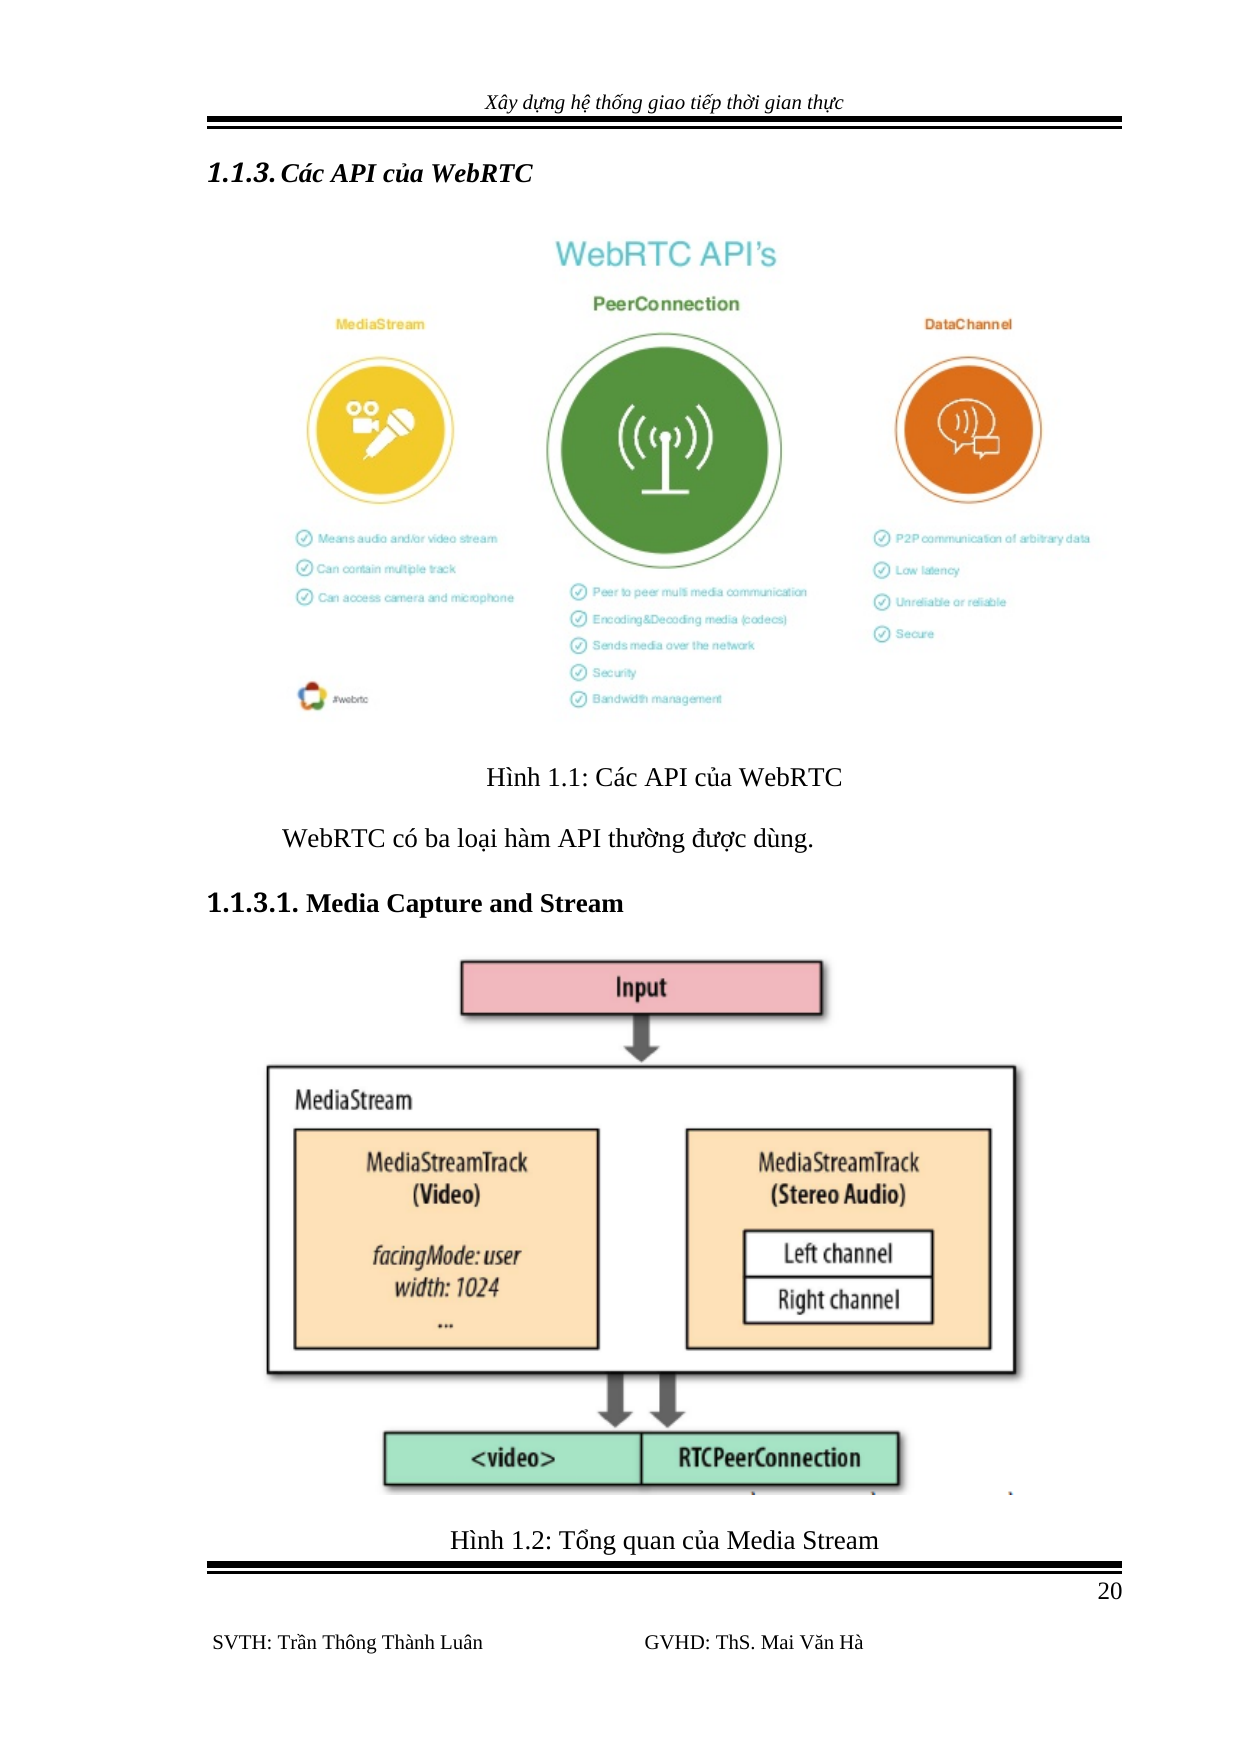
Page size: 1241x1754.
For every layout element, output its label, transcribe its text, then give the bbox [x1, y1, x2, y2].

subtitle Media Capture and Stream [207, 884, 1122, 921]
picture [206, 214, 1127, 732]
text WebRTC có ba loại hàm API thường được dùng. [207, 823, 1122, 854]
picture [206, 952, 1079, 1495]
text Hình 1.1: Các API của WebRTC [207, 761, 1122, 792]
text Hình 1.2: Tổng quan của Media Stream [207, 1524, 1122, 1555]
subtitle Các API của WebRTC [207, 154, 1122, 191]
